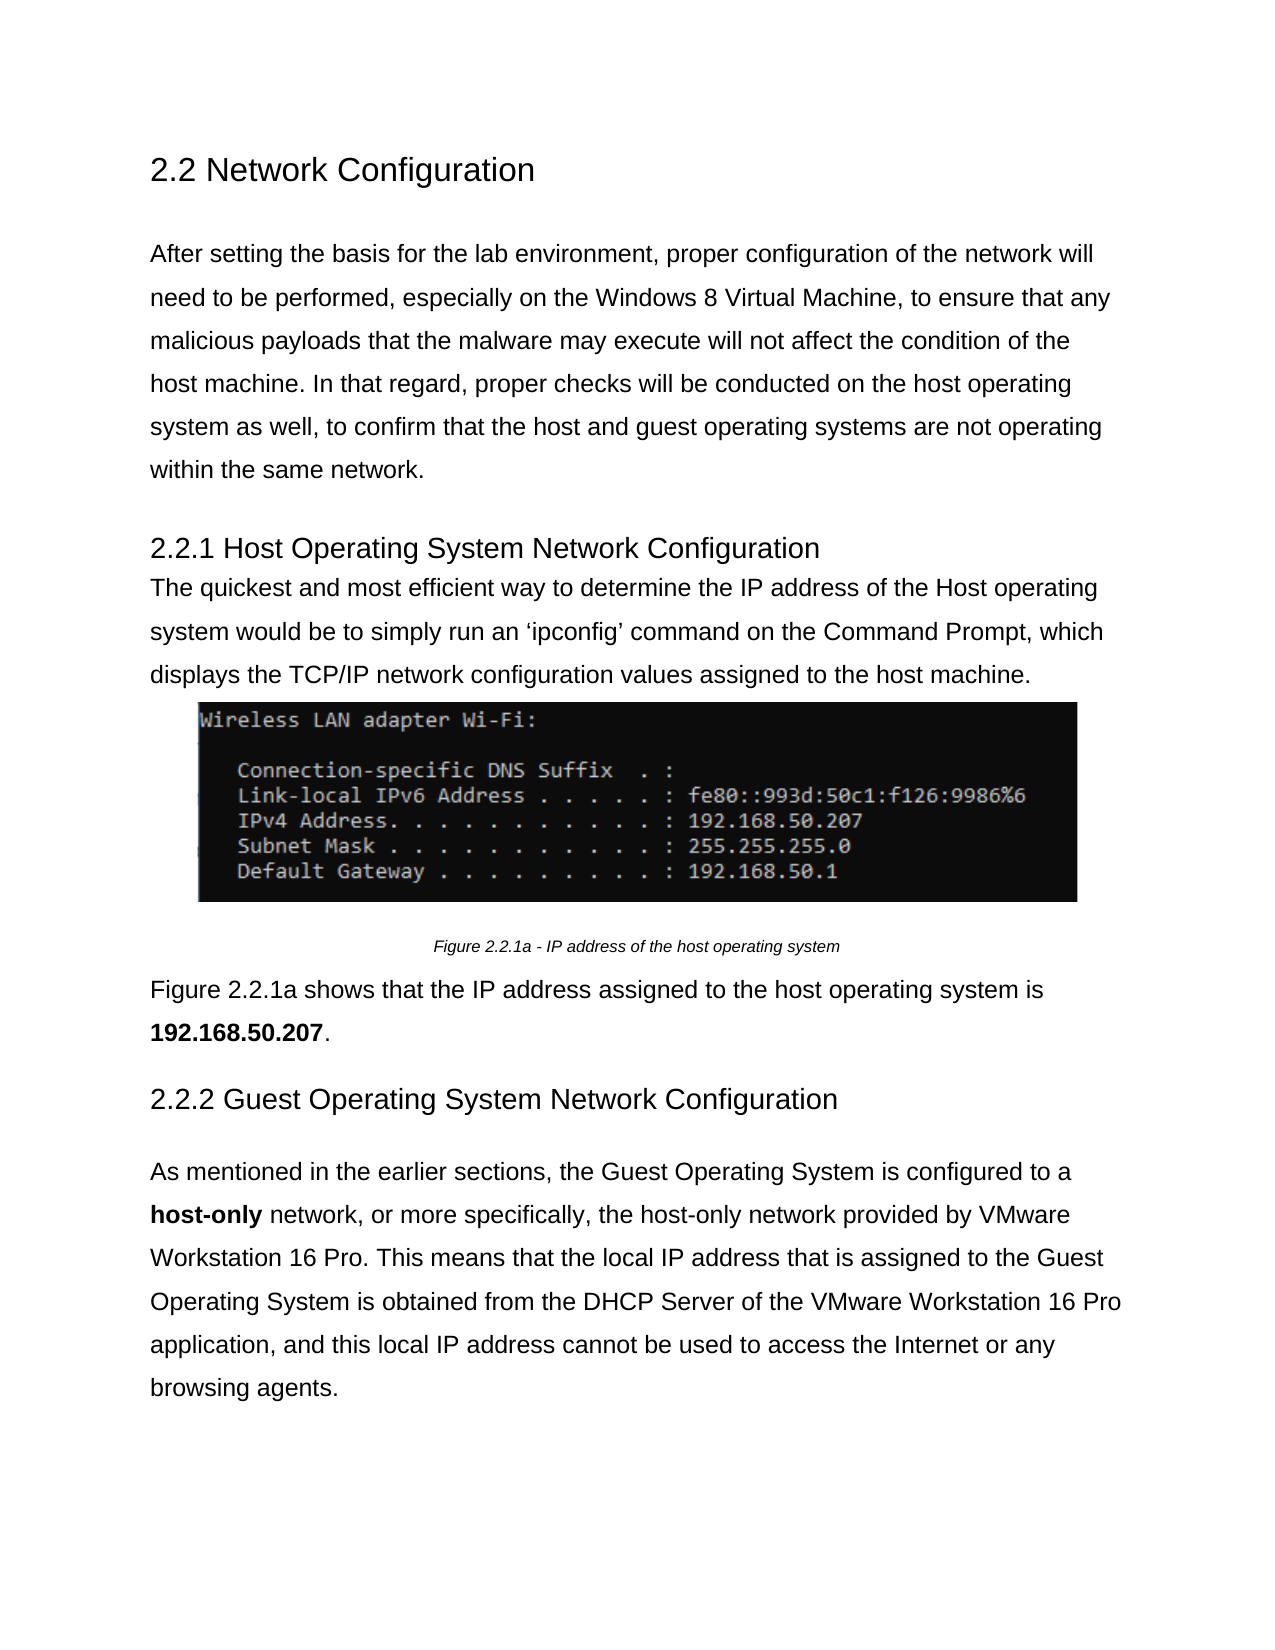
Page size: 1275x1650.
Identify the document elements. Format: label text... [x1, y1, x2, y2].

text Figure 2.2.1a - IP address of the host operating system [150, 936, 1125, 956]
text Figure 2.2.1a shows that the IP address assigned to the host operating system is 192.168.50.207. [150, 975, 1125, 1047]
text As mentioned in the earlier sections, the Guest Operating System is configured to a host-only network, or more specifically, the host-only network provided by VMware Workstation 16 Pro. This means that the local IP address that is assigned to the Guest Operating System is obtained from the DHCP Server of the VMware Workstation 16 Pro application, and this local IP address cannot be used to access the Internet or any browsing agents. [150, 1157, 1125, 1402]
subtitle 2.2 Network Configuration [150, 150, 1125, 188]
text The quickest and most efficient way to determine the IP address of the Host operating system would be to simply run an ‘ipconfig’ command on the Command Prompt, which displays the TCP/IP network configuration values assigned to the host machine. [150, 573, 1125, 688]
picture [197, 702, 1078, 902]
subtitle 2.2.1 Host Operating System Network Configuration [150, 531, 1125, 565]
subtitle 2.2.2 Guest Operating System Network Configuration [150, 1082, 1125, 1115]
text After setting the basis for the lab environment, proper configuration of the network will need to be performed, especially on the Windows 8 Virtual Machine, to ensure that any malicious payloads that the malware may execute will not affect the condition of the host machine. In that regard, proper checks will be conducted on the host operating system as well, to confirm that the host and guest operating systems are not operating within the same network. [150, 239, 1125, 484]
